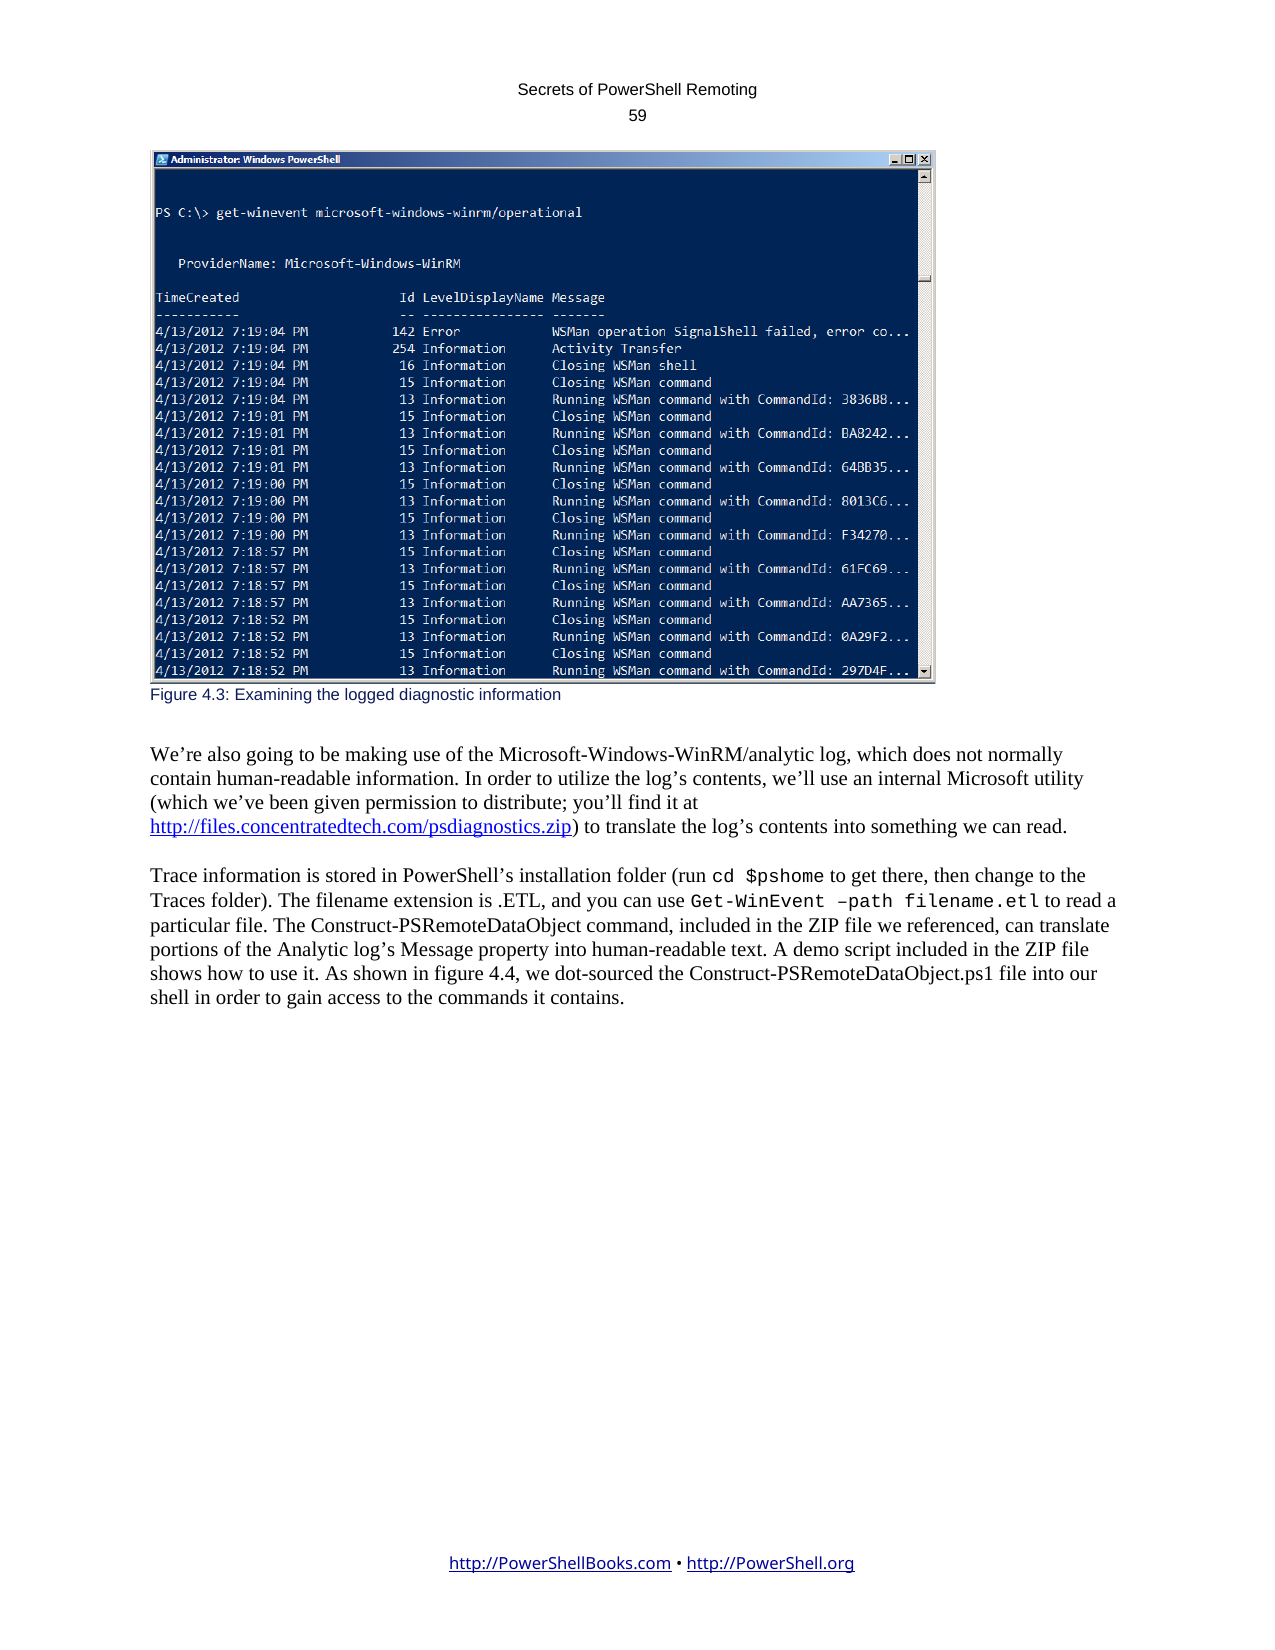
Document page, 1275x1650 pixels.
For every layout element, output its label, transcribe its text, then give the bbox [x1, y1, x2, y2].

text Trace information is stored in PowerShell’s installation folder (run cd $pshome to get there, then change to the Traces folder). The filename extension is .ETL, and you can use Get-WinEvent –path filename.etl to read a particular file. The Construct-PSRemoteDataObject command, included in the ZIP file we referenced, can translate portions of the Analytic log’s Message property into human-readable text. A demo script included in the ZIP file shows how to use it. As shown in figure 4.4, we dot-sourced the Construct-PSRemoteDataObject.ps1 file into our shell in order to gain access to the commands it contains. [150, 863, 1125, 1009]
picture [150, 150, 936, 684]
text We’re also going to be making use of the Microsoft-Windows-WinRM/analytic log, which does not normally contain human-readable information. In order to utilize the log’s contents, we’ll use an internal Microsoft utility (which we’ve been given permission to distribute; you’ll find it at http://files.concentratedtech.com/psdiagnostics.zip) to translate the log’s contents into something we can read. [150, 742, 1125, 838]
text Figure 4.3: Examining the logged diagnostic information [150, 683, 1125, 704]
